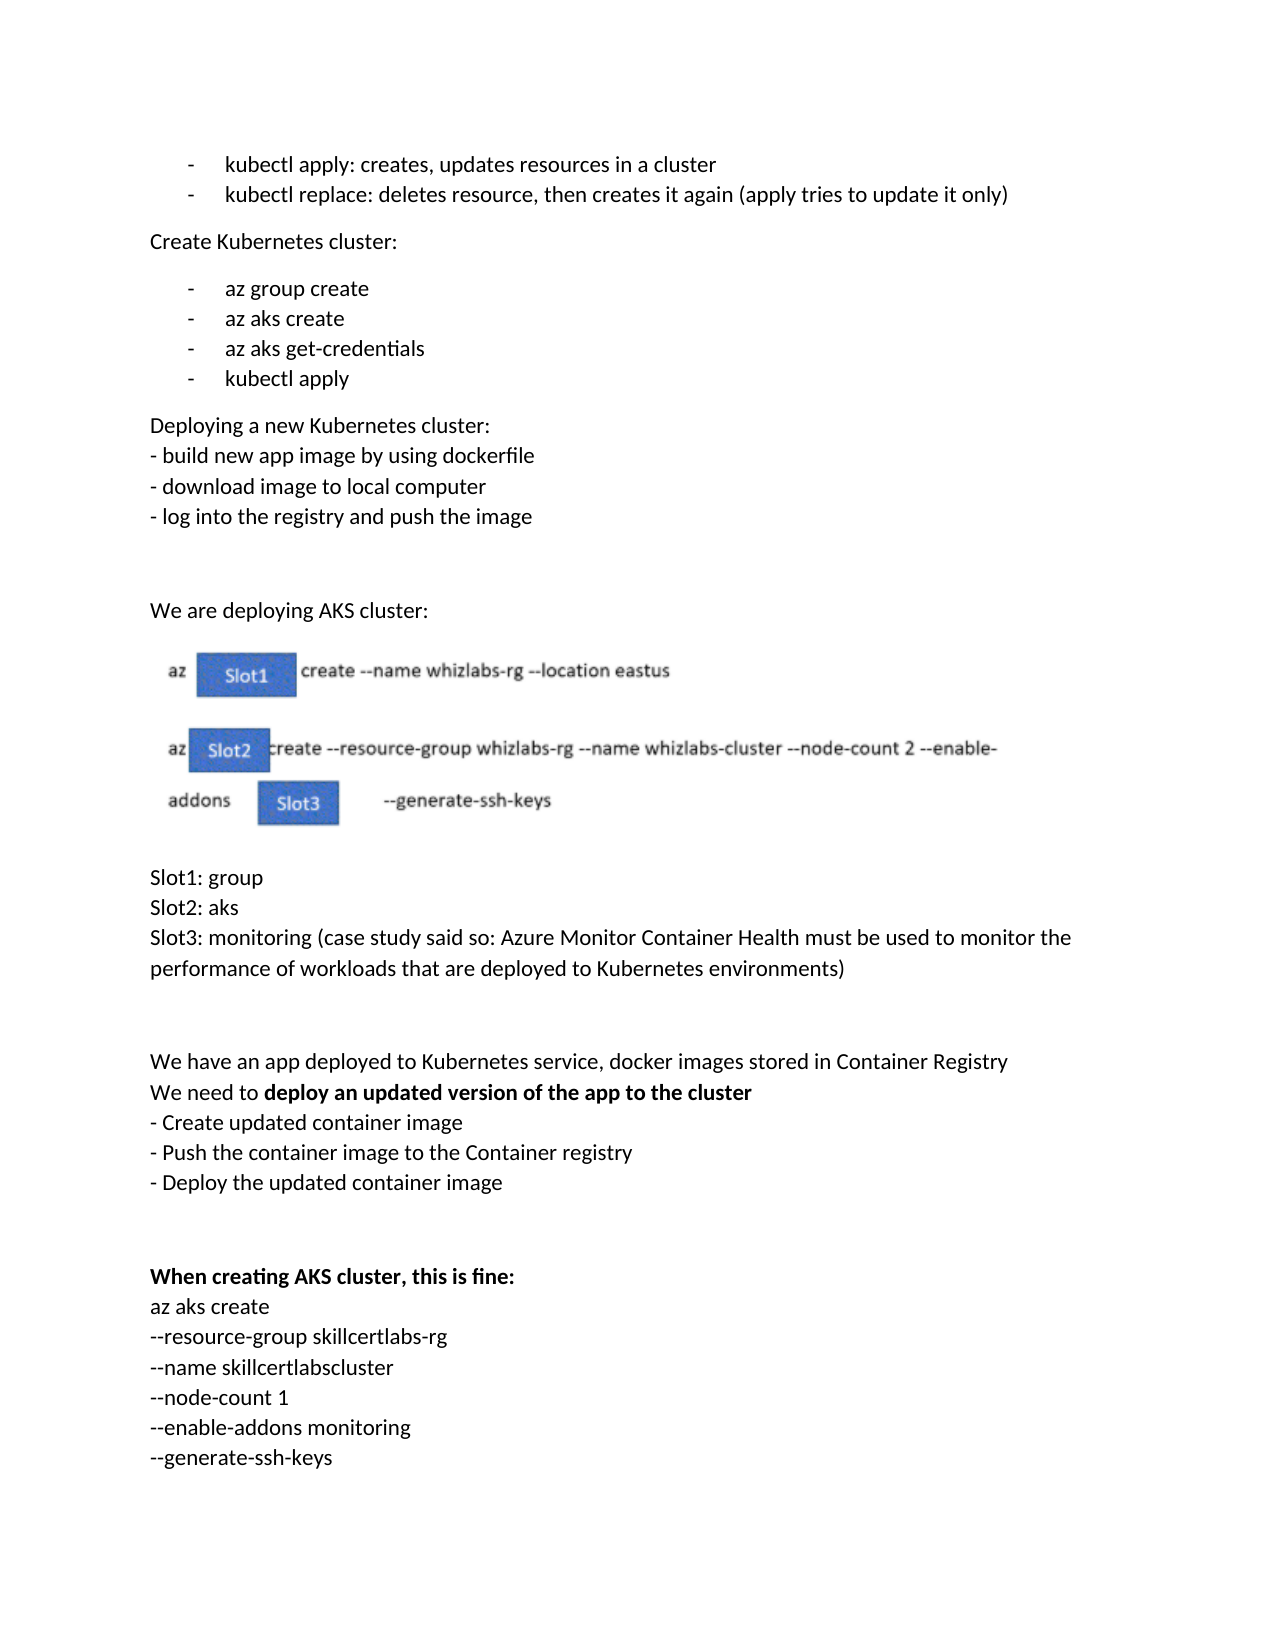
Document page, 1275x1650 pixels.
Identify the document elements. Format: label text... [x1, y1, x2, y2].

text Deploying a new Kubernetes cluster: - build new app image by using dockerfile - download image to local computer - log into the registry and push the image [150, 411, 1125, 530]
text We are deploying AKS cluster: [150, 596, 1125, 624]
list az group create [187, 274, 1125, 302]
text When creating AKS cluster, this is fine: az aks create --resource-group skillcertlabs-rg --name skillcertlabscluster --node-count 1 --enable-addons monitoring --generate-ssh-keys [150, 1262, 1125, 1471]
list kubectl apply: creates, updates resources in a cluster [187, 150, 1125, 178]
text Create Kubernetes cluster: [150, 227, 1125, 255]
text Slot1: group Slot2: aks Slot3: monitoring (case study said so: Azure Monitor Container Health must be used to monitor the performance of workloads that are deployed to Kubernetes environments) [150, 863, 1125, 982]
list kubectl replace: deletes resource, then creates it again (apply tries to update it only) [187, 180, 1125, 208]
picture [150, 642, 1043, 845]
text We have an app deployed to Kubernetes service, docker images stored in Container Registry We need to deploy an updated version of the app to the cluster - Create updated container image - Push the container image to the Container registry - Deploy the updated container image [150, 1047, 1125, 1196]
list az aks get-credentials [187, 334, 1125, 362]
list kubectl apply [187, 364, 1125, 393]
list az aks create [187, 304, 1125, 332]
